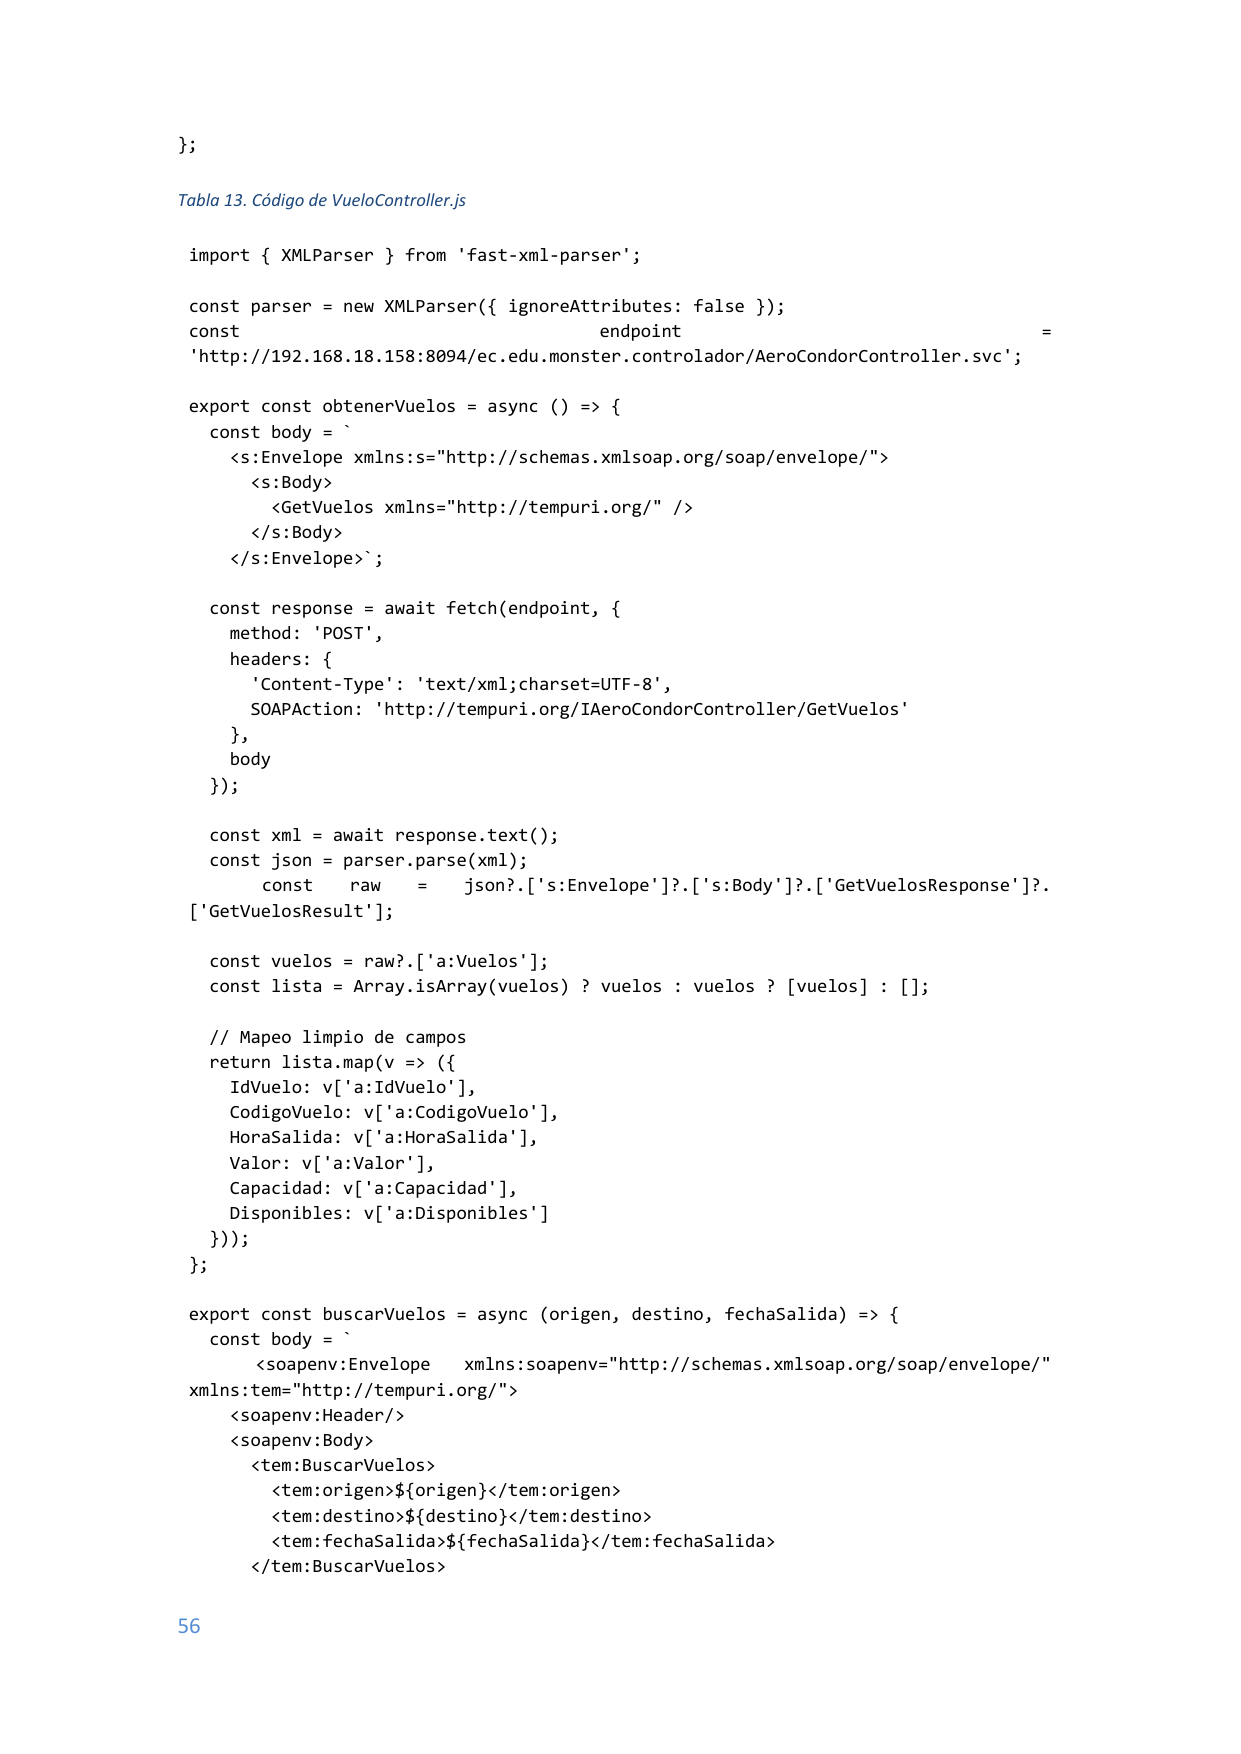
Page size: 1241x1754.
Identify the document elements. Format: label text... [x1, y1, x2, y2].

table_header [177, 245, 1063, 1581]
text Tabla 13. Código de VueloController.js [177, 188, 1063, 211]
text }; [177, 133, 1063, 155]
